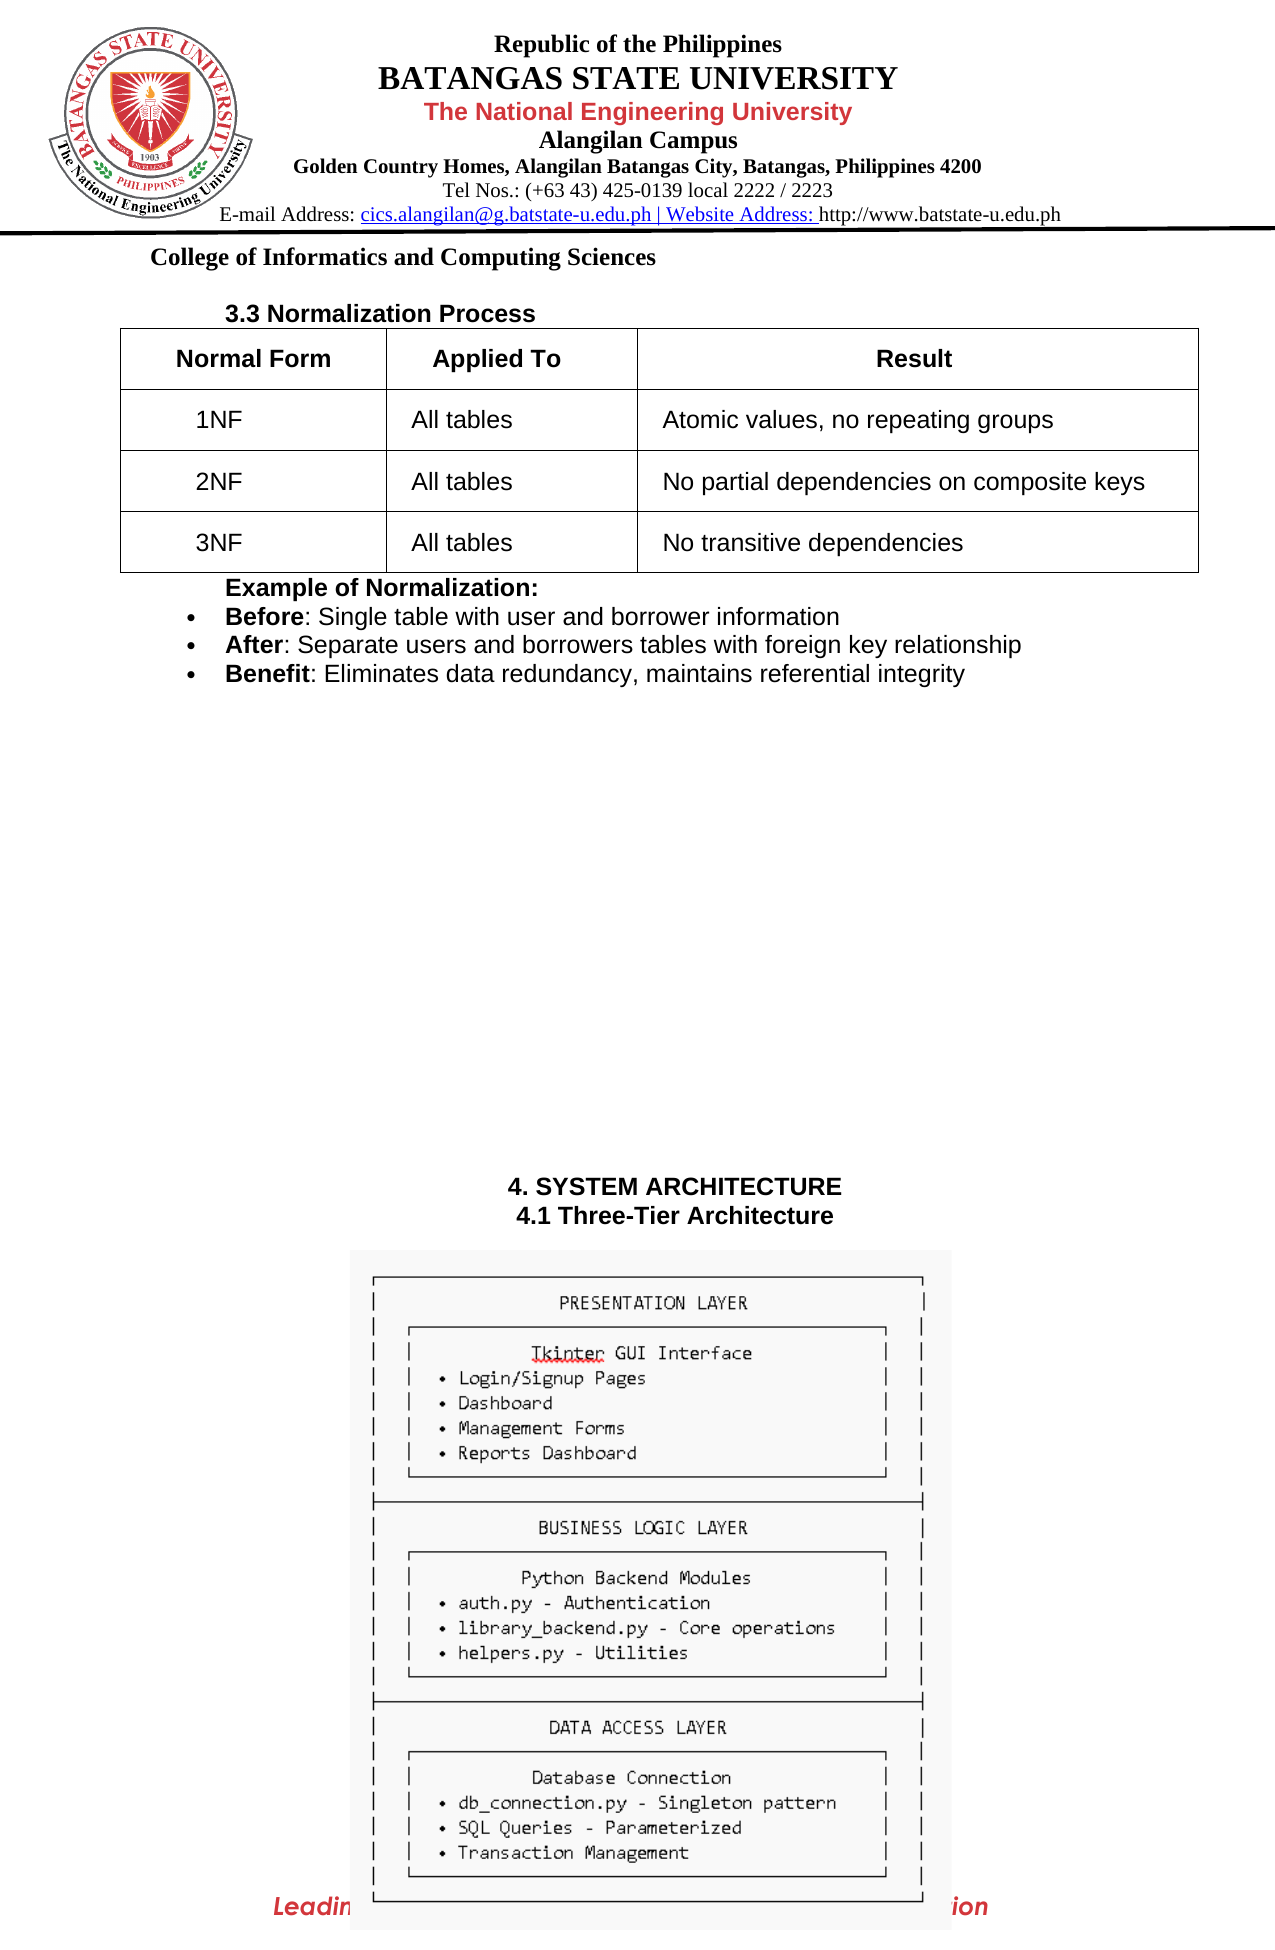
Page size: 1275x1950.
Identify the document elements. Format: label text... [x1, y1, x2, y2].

text 4.1 Three-Tier Architecture [150, 1201, 1125, 1229]
list Before: Single table with user and borrower information [187, 602, 1125, 630]
table_cell All tables [387, 390, 637, 450]
text 3.3 Normalization Process [150, 299, 1125, 328]
table_cell All tables [387, 451, 637, 511]
list Benefit: Eliminates data redundancy, maintains referential integrity [187, 659, 1125, 688]
table_cell All tables [387, 512, 637, 572]
table_cell 2NF [121, 451, 386, 511]
table_cell Atomic values, no repeating groups [638, 390, 1198, 450]
table_cell 1NF [121, 390, 386, 450]
table_cell No partial dependencies on composite keys [638, 451, 1198, 511]
table_cell 3NF [121, 512, 386, 572]
picture [47, 24, 254, 220]
table_header Result [638, 329, 1198, 389]
picture [348, 1250, 951, 1928]
table_header Applied To [387, 329, 637, 389]
text 4. SYSTEM ARCHITECTURE [150, 1172, 1125, 1201]
text Example of Normalization: [150, 573, 1125, 602]
list After: Separate users and borrowers tables with foreign key relationship [187, 630, 1125, 659]
table_cell No transitive dependencies [638, 512, 1198, 572]
table_header Normal Form [121, 329, 386, 389]
